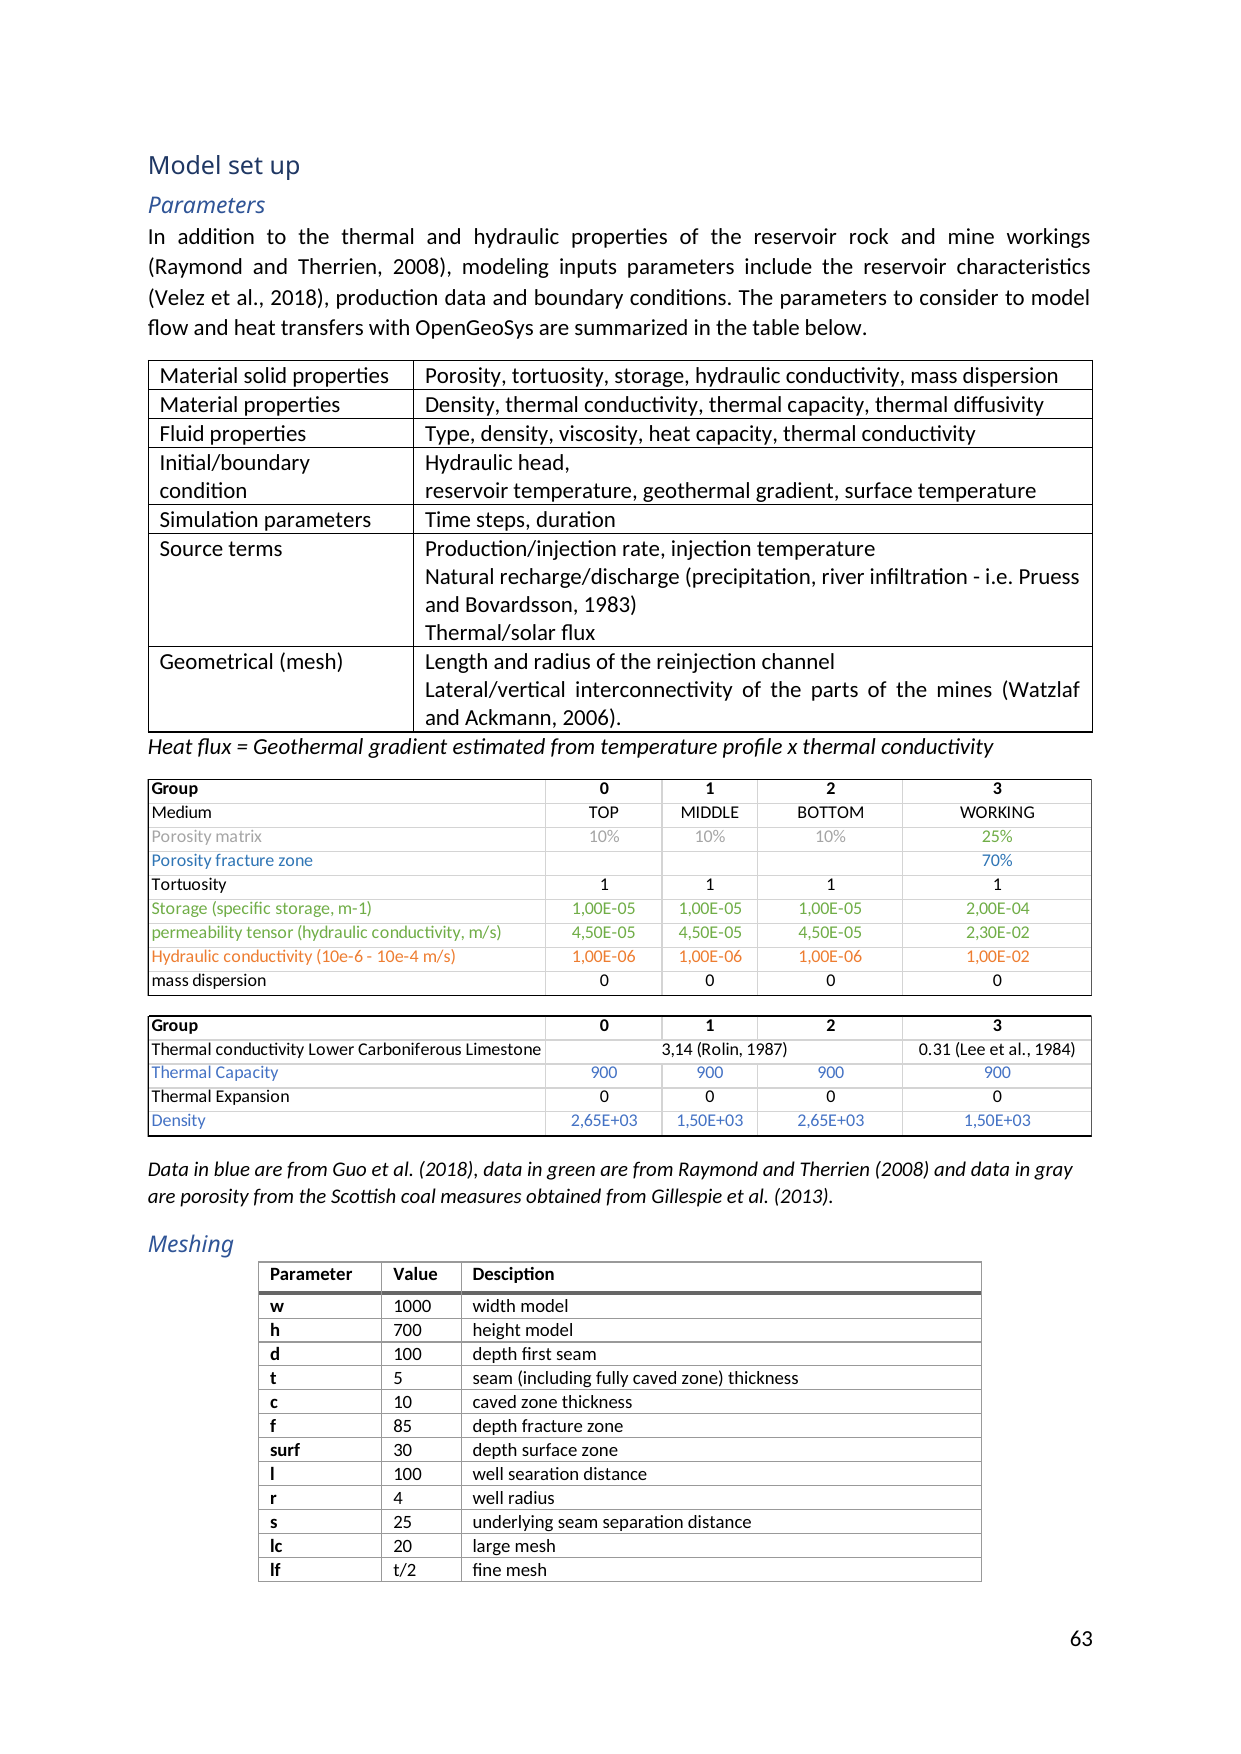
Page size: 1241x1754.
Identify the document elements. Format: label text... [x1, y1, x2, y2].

table_cell lf [259, 1558, 381, 1581]
table_cell h [259, 1319, 381, 1341]
table_cell Source terms [149, 534, 413, 646]
table_cell 100 [382, 1343, 461, 1365]
text Data in blue are from Guo et al. (2018), data in green are from Raymond and Therrien (2008) and data in gray are porosity from the Scottish coal measures obtained from Gillespie et al. (2013). [148, 1156, 1093, 1209]
table_cell Production/injection rate, injection temperature Natural recharge/discharge (precipitation, river infiltration - i.e. Pruess and Bovardsson, 1983) Thermal/solar flux [414, 534, 1092, 646]
table_cell t/2 [382, 1558, 461, 1581]
table_cell Material properties [149, 390, 413, 418]
table_cell r [259, 1486, 381, 1509]
table_cell fine mesh [462, 1558, 981, 1581]
table_cell depth fracture zone [462, 1414, 981, 1437]
table_cell large mesh [462, 1534, 981, 1557]
subtitle Meshing [148, 1228, 1093, 1259]
table_header Porosity, tortuosity, storage, hydraulic conductivity, mass dispersion [414, 361, 1092, 389]
table_cell Type, density, viscosity, heat capacity, thermal conductivity [414, 419, 1092, 447]
table_cell lc [259, 1534, 381, 1557]
table_cell t [259, 1366, 381, 1389]
table_cell 4 [382, 1486, 461, 1509]
table_cell 30 [382, 1438, 461, 1461]
table_header Parameter [259, 1263, 381, 1291]
table_cell f [259, 1414, 381, 1437]
table_cell d [259, 1343, 381, 1365]
table_cell Density, thermal conductivity, thermal capacity, thermal diffusivity [414, 390, 1092, 418]
table_cell 10 [382, 1390, 461, 1413]
table_cell 100 [382, 1462, 461, 1485]
table_cell 85 [382, 1414, 461, 1437]
table_cell 5 [382, 1366, 461, 1389]
table_cell caved zone thickness [462, 1390, 981, 1413]
table_cell seam (including fully caved zone) thickness [462, 1366, 981, 1389]
table_cell Fluid properties [149, 419, 413, 447]
text Heat flux = Geothermal gradient estimated from temperature profile x thermal conductivity [148, 733, 1093, 760]
table_cell 1000 [382, 1295, 461, 1317]
text In addition to the thermal and hydraulic properties of the reservoir rock and mine workings (Raymond and Therrien, 2008), modeling inputs parameters include the reservoir characteristics (Velez et al., 2018), production data and boundary conditions. The parameters to consider to model flow and heat transfers with OpenGeoSys are summarized in the table below. [148, 222, 1093, 341]
table_cell underlying seam separation distance [462, 1510, 981, 1533]
table_cell Geometrical (mesh) [149, 647, 413, 731]
table_cell c [259, 1390, 381, 1413]
subtitle Parameters [148, 188, 1093, 220]
table_cell l [259, 1462, 381, 1485]
table_cell 25 [382, 1510, 461, 1533]
table_header Material solid properties [149, 361, 413, 389]
table_cell w [259, 1295, 381, 1317]
table_header Desciption [462, 1263, 981, 1291]
table_cell width model [462, 1295, 981, 1317]
table_cell well radius [462, 1486, 981, 1509]
table_cell well searation distance [462, 1462, 981, 1485]
table_cell Simulation parameters [149, 505, 413, 533]
table_header Value [382, 1263, 461, 1291]
table_cell Hydraulic head, reservoir temperature, geothermal gradient, surface temperature [414, 448, 1092, 504]
table_cell Initial/boundary condition [149, 448, 413, 504]
subtitle Model set up [148, 148, 1093, 182]
table_cell 700 [382, 1319, 461, 1341]
table_cell s [259, 1510, 381, 1533]
table_cell 20 [382, 1534, 461, 1557]
table_cell surf [259, 1438, 381, 1461]
table_cell height model [462, 1319, 981, 1341]
table_cell depth surface zone [462, 1438, 981, 1461]
table_cell Length and radius of the reinjection channel Lateral/vertical interconnectivity of the parts of the mines (Watzlaf and Ackmann, 2006). [414, 647, 1092, 731]
table_cell depth first seam [462, 1343, 981, 1365]
table_cell Time steps, duration [414, 505, 1092, 533]
